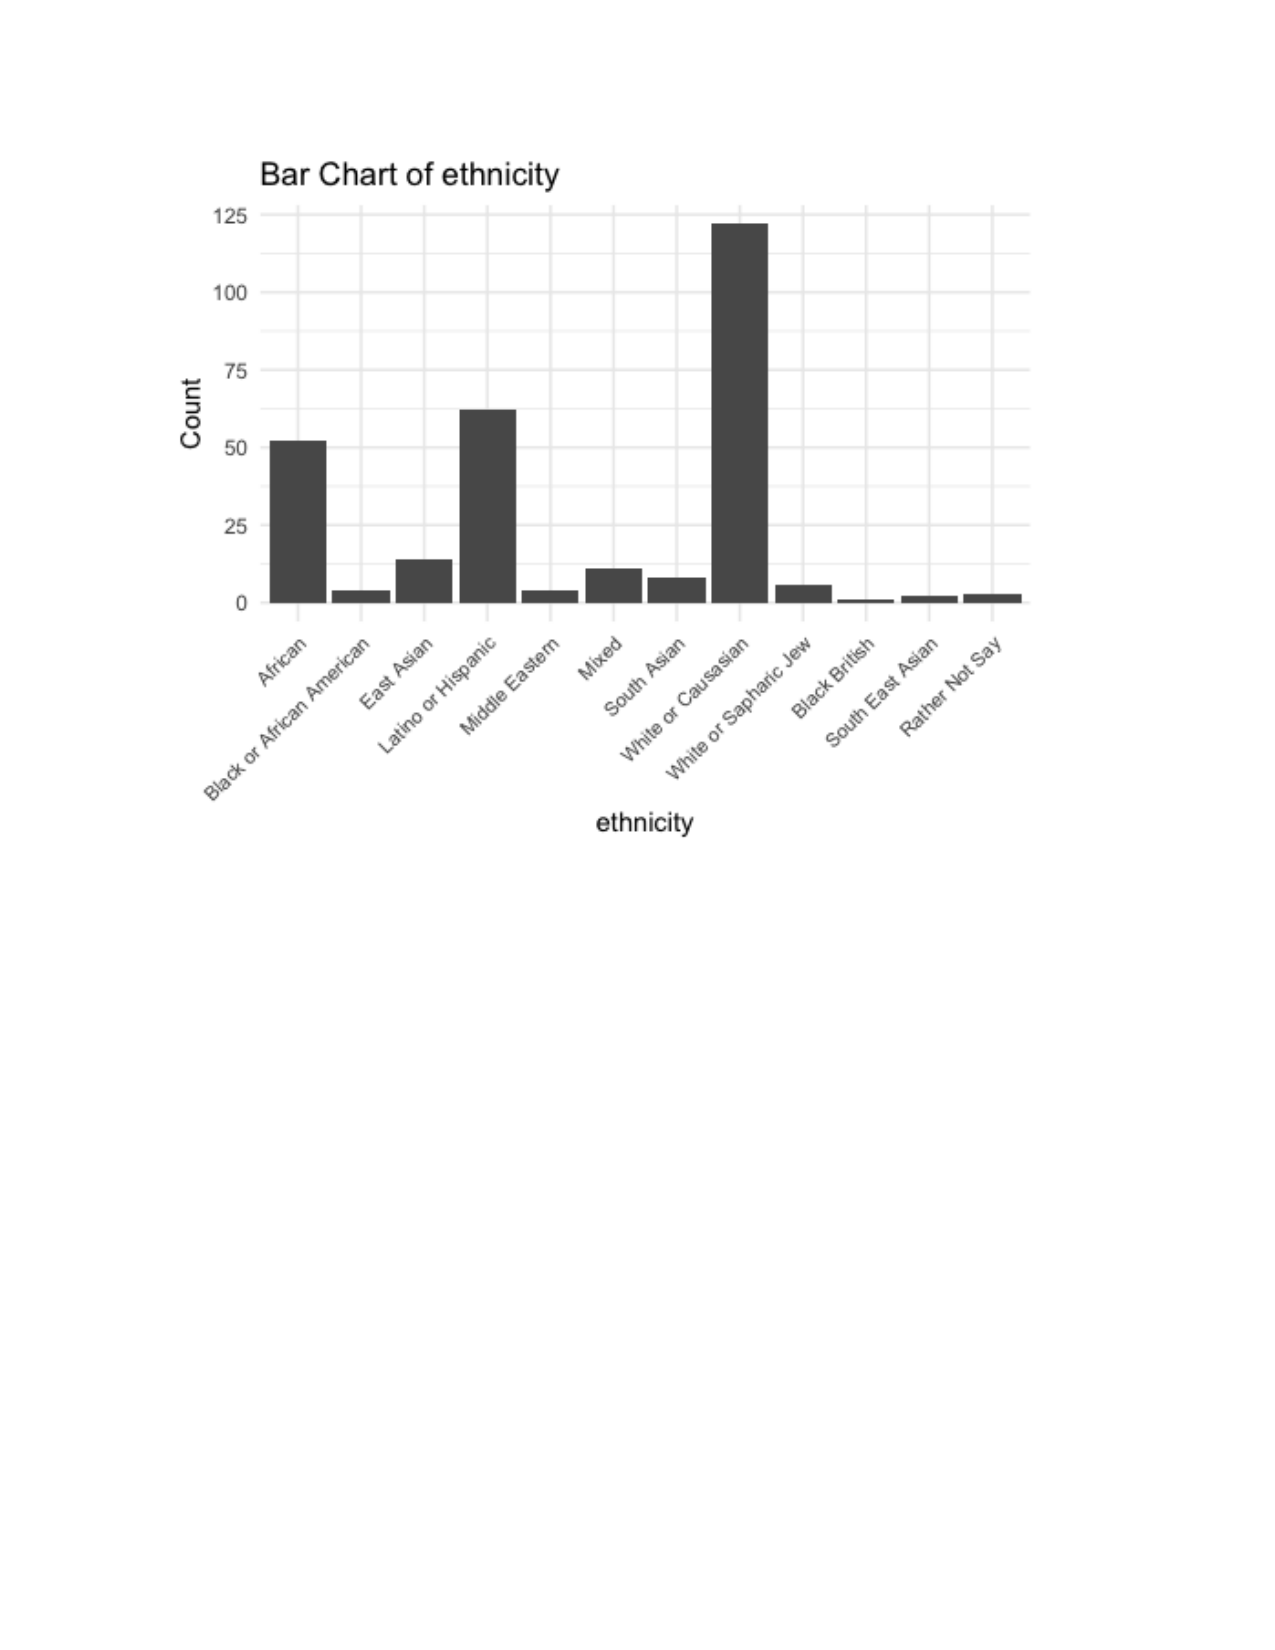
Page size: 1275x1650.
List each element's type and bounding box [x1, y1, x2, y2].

picture [168, 150, 1044, 850]
